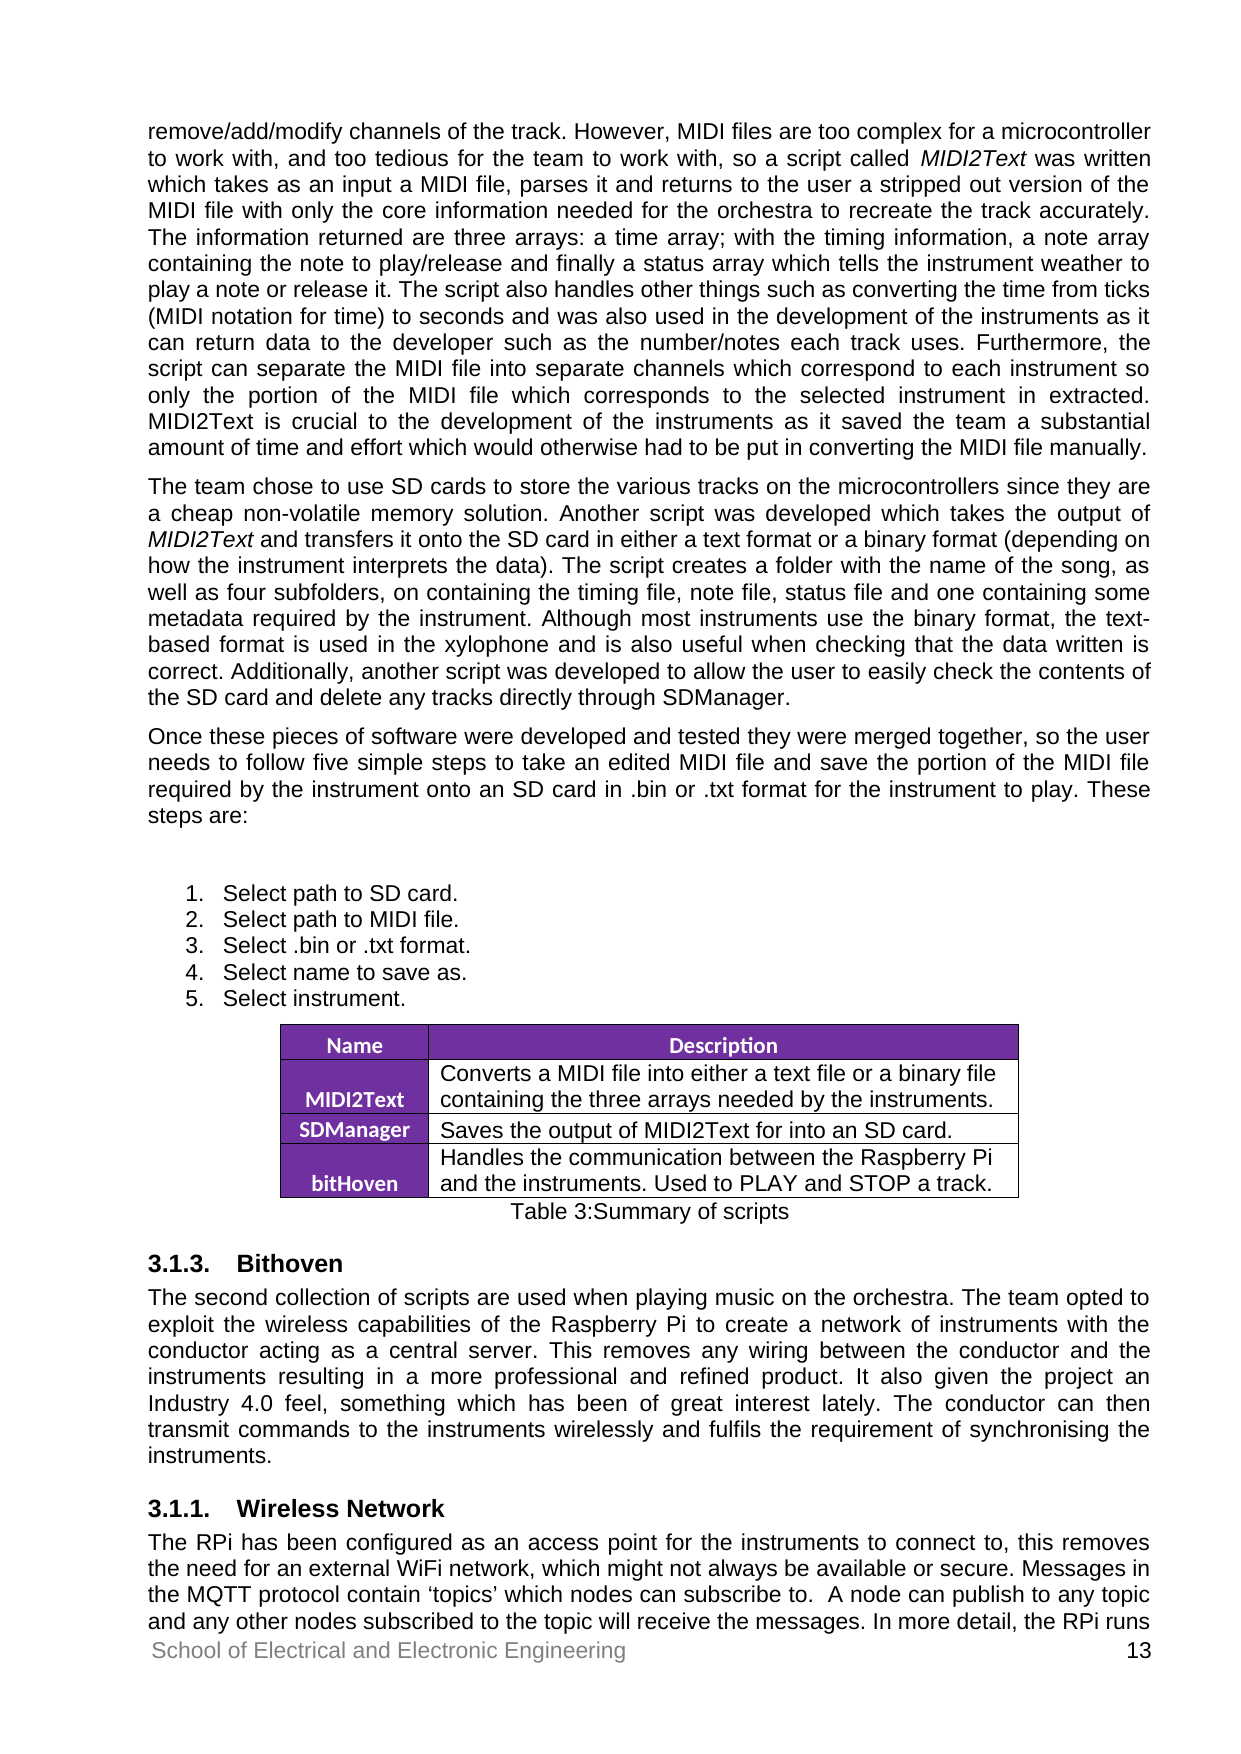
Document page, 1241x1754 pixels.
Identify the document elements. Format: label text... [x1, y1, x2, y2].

list Select path to MIDI file. [185, 906, 1152, 932]
text The second collection of scripts are used when playing music on the orchestra. The team opted to exploit the wireless capabilities of the Raspberry Pi to create a network of instruments with the conductor acting as a central server. This removes any wiring between the conductor and the instruments resulting in a more professional and refined product. It also given the project an Industry 4.0 feel, something which has been of great interest lately. The conductor can then transmit commands to the instruments wirelessly and fulfils the requirement of synchronising the instruments. [148, 1284, 1152, 1469]
list Select path to SD card. [185, 880, 1152, 906]
list Select .bin or .txt format. [185, 932, 1152, 959]
table_cell SDManager [281, 1114, 428, 1143]
table_header Name [281, 1025, 428, 1059]
text Once these pieces of software were developed and tested they were merged together, so the user needs to follow five simple steps to take an edited MIDI file and save the portion of the MIDI file required by the instrument onto an SD card in .bin or .txt format for the instrument to play. These steps are: [148, 723, 1152, 828]
text Table :Summary of scripts [148, 1198, 1152, 1224]
text The team chose to use SD cards to store the various tracks on the microcontrollers since they are a cheap non-volatile memory solution. Another script was developed which takes the output of MIDI2Text and transfers it onto the SD card in either a text format or a binary format (depending on how the instrument interprets the data). The script creates a folder with the name of the song, as well as four subfolders, on containing the timing file, note file, status file and one containing some metadata required by the instrument. Although most instruments use the binary format, the text-based format is used in the xylophone and is also useful when checking that the data written is correct. Additionally, another script was developed to allow the user to easily check the contents of the SD card and delete any tracks directly through SDManager. [148, 473, 1152, 710]
table_cell Converts a MIDI file into either a text file or a binary file containing the three arrays needed by the instruments. [429, 1060, 1018, 1113]
table_cell Handles the communication between the Raspberry Pi and the instruments. Used to PLAY and STOP a track. [429, 1144, 1018, 1197]
subtitle Bithoven [148, 1249, 1152, 1278]
subtitle Wireless Network [148, 1494, 1152, 1522]
table_cell bitHoven [281, 1144, 428, 1197]
table_cell MIDI2Text [281, 1060, 428, 1113]
table_header Description [429, 1025, 1018, 1059]
table_cell Saves the output of MIDI2Text for into an SD card. [429, 1114, 1018, 1143]
list Select instrument. [185, 985, 1152, 1011]
list Select name to save as. [185, 959, 1152, 985]
